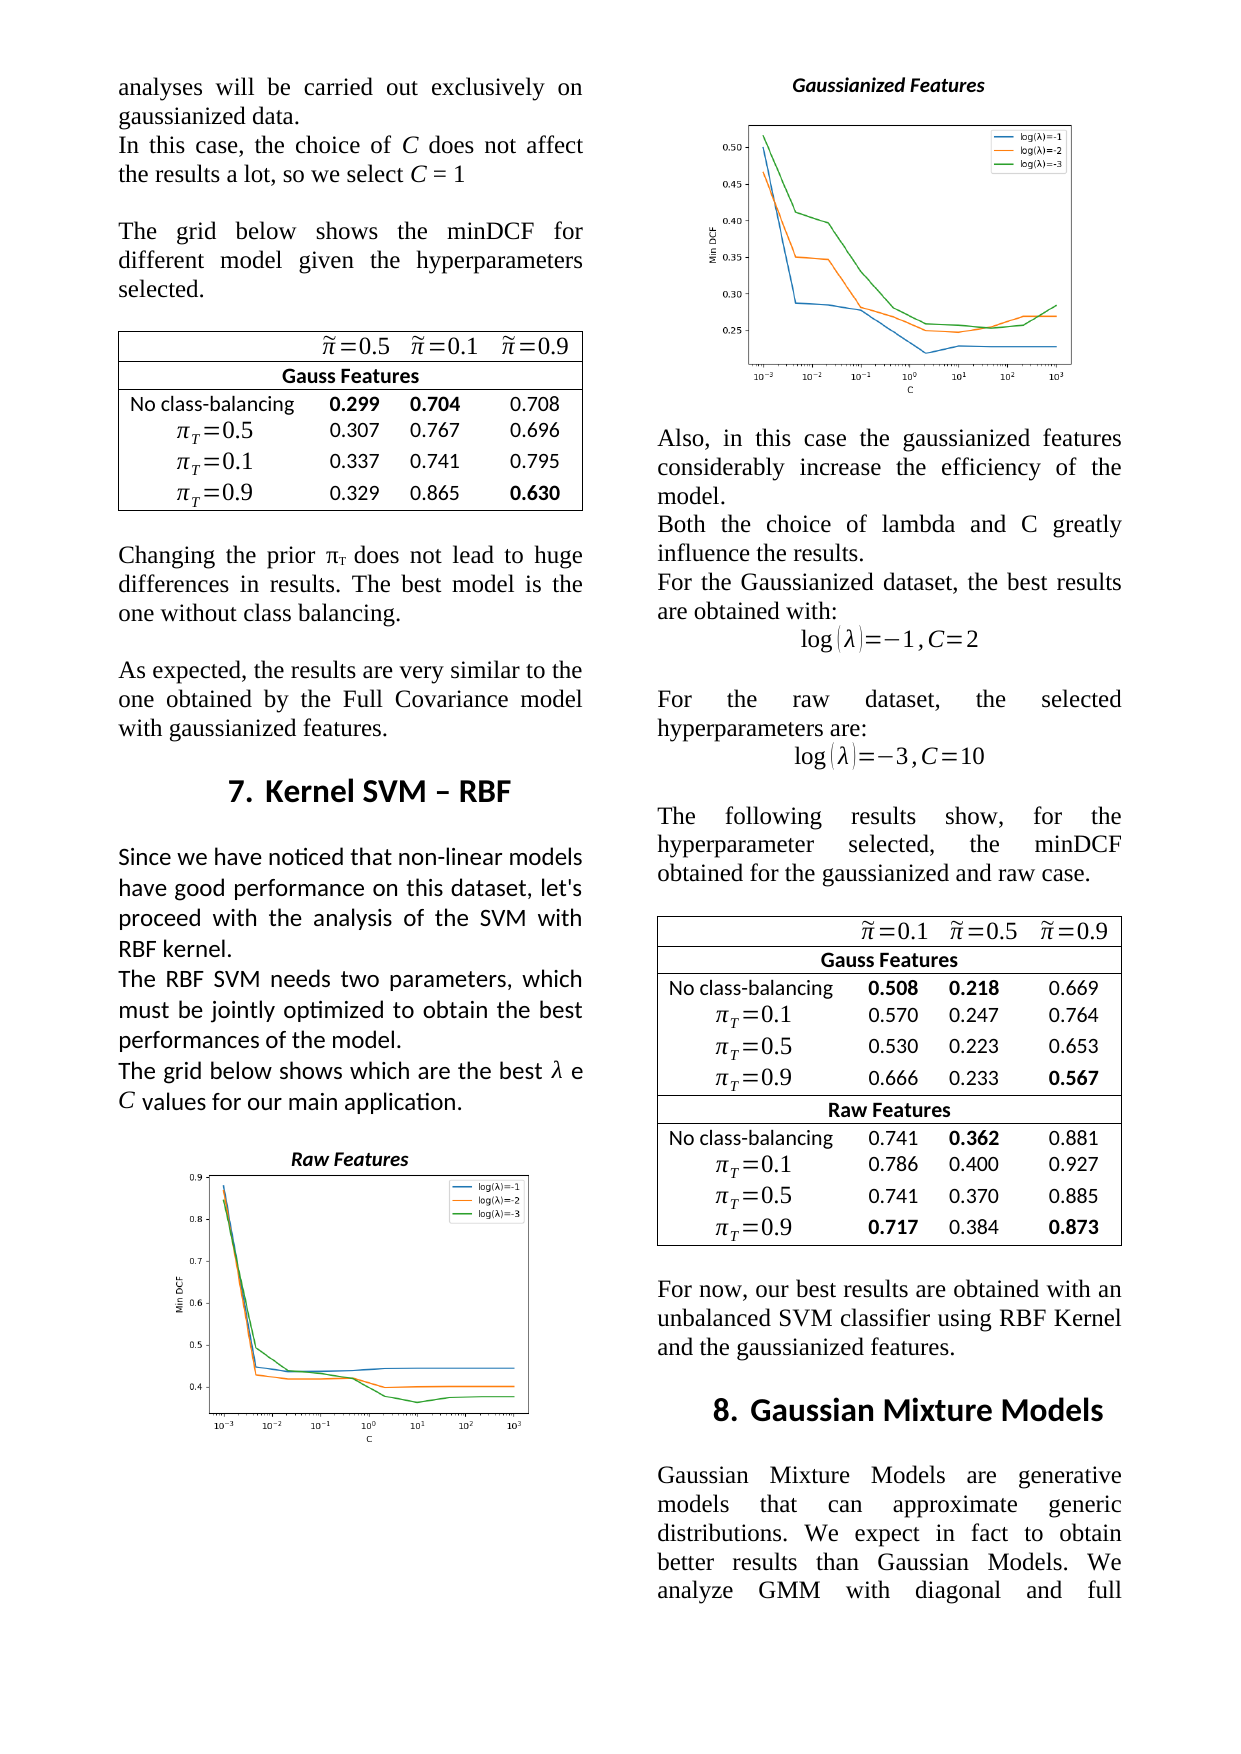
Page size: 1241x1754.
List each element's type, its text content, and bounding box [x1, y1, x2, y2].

text Also, in this case the gaussianized features considerably increase the efficiency of the model. [657, 423, 1122, 509]
table_cell 0.764 [1026, 1001, 1121, 1032]
table_cell 0.570 [849, 1001, 938, 1032]
table_cell [658, 1213, 849, 1244]
table_header [310, 332, 399, 361]
picture [707, 123, 1073, 398]
text For the Gaussianized dataset, the best results are obtained with: [657, 567, 1122, 624]
table_cell No class-balancing [658, 974, 849, 1001]
table_cell [119, 479, 310, 510]
table_header [938, 917, 1026, 946]
table_cell 0.795 [487, 448, 582, 479]
table_header [1026, 917, 1121, 946]
table_cell 0.741 [849, 1182, 938, 1213]
table_cell 0.767 [399, 416, 487, 448]
table_cell [658, 1032, 849, 1064]
table_cell 0.704 [399, 390, 487, 416]
text The grid below shows the minDCF for different model given the hyperparameters selected. [118, 216, 583, 302]
table_cell 0.653 [1026, 1032, 1121, 1064]
table_cell [658, 1064, 849, 1095]
table_cell 0.362 [938, 1124, 1026, 1150]
list Gaussianized Features [657, 72, 1122, 98]
table_cell Gauss Features [658, 947, 1121, 973]
table_cell 0.384 [938, 1213, 1026, 1244]
table_cell 0.508 [849, 974, 938, 1001]
picture [172, 1172, 530, 1447]
table_cell 0.307 [310, 416, 399, 448]
table_cell 0.329 [310, 479, 399, 510]
table_cell Raw Features [658, 1096, 1121, 1123]
text For now, our best results are obtained with an unbalanced SVM classifier using RBF Kernel and the gaussianized features. [657, 1274, 1122, 1361]
table_cell No class-balancing [658, 1124, 849, 1150]
table_header [487, 332, 582, 361]
table_cell 0.873 [1026, 1213, 1121, 1244]
table_cell 0.233 [938, 1064, 1026, 1095]
table_cell 0.337 [310, 448, 399, 479]
list Gaussian Mixture Models [694, 1389, 1122, 1461]
table_cell [658, 1001, 849, 1032]
text As expected, the results are very similar to the one obtained by the Full Covariance model with gaussianized features. [118, 655, 583, 741]
list Raw Features [118, 1147, 583, 1172]
text Both the choice of lambda and C greatly influence the results. [657, 509, 1122, 567]
table_header [849, 917, 938, 946]
table_cell 0.708 [487, 390, 582, 416]
table_cell 0.865 [399, 479, 487, 510]
table_cell [119, 416, 310, 448]
table_cell 0.223 [938, 1032, 1026, 1064]
table_cell 0.741 [849, 1124, 938, 1150]
table_cell 0.400 [938, 1150, 1026, 1182]
text For the raw dataset, the selected hyperparameters are: [657, 655, 1122, 741]
table_cell 0.927 [1026, 1150, 1121, 1182]
table_cell No class-balancing [119, 390, 310, 416]
table_cell 0.696 [487, 416, 582, 448]
table_cell 0.370 [938, 1182, 1026, 1213]
text Again, gaussianization greatly improves the performance of the classifier. Subsequent analyses will be carried out exclusively on gaussianized data. [118, 72, 583, 130]
list Since we have noticed that non-linear models have good performance on this dataset, let's proceed with the analysis of the SVM with RBF kernel. [118, 841, 583, 963]
list The RBF SVM needs two parameters, which must be jointly optimized to obtain the best performances of the model. [118, 963, 583, 1055]
text Changing the prior πT does not lead to huge differences in results. The best model is the one without class balancing. [118, 540, 583, 626]
table_cell 0.630 [487, 479, 582, 510]
table_cell 0.669 [1026, 974, 1121, 1001]
table_cell Gauss Features [119, 362, 582, 389]
table_cell [658, 1182, 849, 1213]
table_cell 0.717 [849, 1213, 938, 1244]
table_header [658, 917, 849, 946]
text The following results show, for the hyperparameter selected, the minDCF obtained for the gaussianized and raw case. [657, 801, 1122, 887]
table_cell 0.885 [1026, 1182, 1121, 1213]
table_cell 0.567 [1026, 1064, 1121, 1095]
list Kernel SVM – RBF [156, 770, 583, 841]
text In this case, the choice of C does not affect the results a lot, so we select C = 1 [118, 130, 583, 187]
table_header [399, 332, 487, 361]
table_cell 0.218 [938, 974, 1026, 1001]
table_cell 0.247 [938, 1001, 1026, 1032]
table_cell 0.666 [849, 1064, 938, 1095]
table_cell 0.881 [1026, 1124, 1121, 1150]
table_cell [658, 1150, 849, 1182]
list The grid below shows which are the best e values for our main application. [118, 1055, 583, 1116]
table_cell 0.299 [310, 390, 399, 416]
table_cell 0.741 [399, 448, 487, 479]
table_cell 0.786 [849, 1150, 938, 1182]
table_cell 0.530 [849, 1032, 938, 1064]
table_header [119, 332, 310, 361]
table_cell [119, 448, 310, 479]
